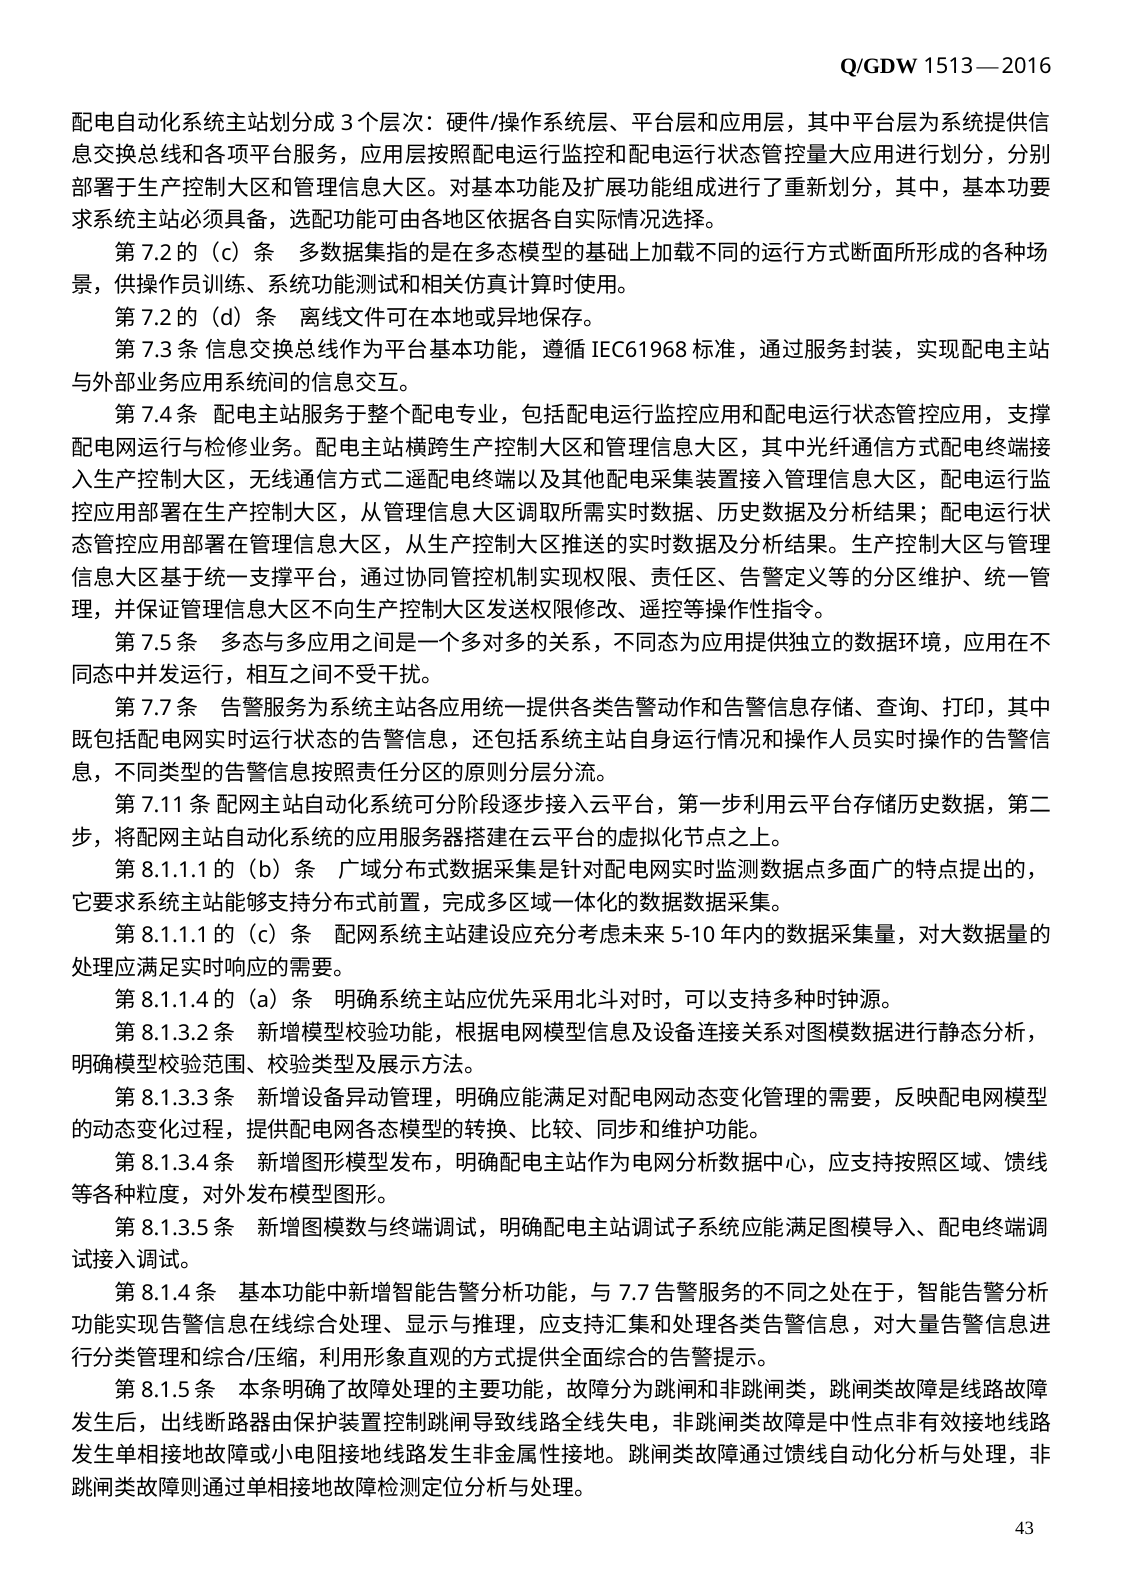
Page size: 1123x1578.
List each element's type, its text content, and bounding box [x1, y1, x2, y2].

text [71, 104, 1051, 234]
text 第7.2的（c）条 多数据集指的是在多态模型的基础上加载不同的运行方式断面所形成的各种场景，供操作员训练、系统功能测试和相关仿真计算时使用。 [71, 234, 1051, 299]
text 第7.5条 多态与多应用之间是一个多对多的关系，不同态为应用提供独立的数据环境，应用在不同态中并发运行，相互之间不受干扰。 [71, 624, 1051, 689]
text 第7.4条 配电主站服务于整个配电专业，包括配电运行监控应用和配电运行状态管控应用，支撑配电网运行与检修业务。配电主站横跨生产控制大区和管理信息大区，其中光纤通信方式配电终端接入生产控制大区，无线通信方式二遥配电终端以及其他配电采集装置接入管理信息大区，配电运行监控应用部署在生产控制大区，从管理信息大区调取所需实时数据、历史数据及分析结果；配电运行状态管控应用部署在管理信息大区，从生产控制大区推送的实时数据及分析结果。生产控制大区与管理信息大区基于统一支撑平台，通过协同管控机制实现权限、责任区、告警定义等的分区维护、统一管理，并保证管理信息大区不向生产控制大区发送权限修改、遥控等操作性指令。 [71, 397, 1051, 624]
text 第8.1.4条 基本功能中新增智能告警分析功能，与7.7告警服务的不同之处在于，智能告警分析功能实现告警信息在线综合处理、显示与推理，应支持汇集和处理各类告警信息，对大量告警信息进行分类管理和综合/压缩，利用形象直观的方式提供全面综合的告警提示。 [71, 1274, 1051, 1372]
text 第7.2的（d）条 离线文件可在本地或异地保存。 [71, 299, 1051, 332]
text 第8.1.3.3条 新增设备异动管理，明确应能满足对配电网动态变化管理的需要，反映配电网模型的动态变化过程，提供配电网各态模型的转换、比较、同步和维护功能。 [71, 1079, 1051, 1144]
text 第8.1.1.1的（c）条 配网系统主站建设应充分考虑未来5-10年内的数据采集量，对大数据量的处理应满足实时响应的需要。 [71, 917, 1051, 982]
text 第7.7条 告警服务为系统主站各应用统一提供各类告警动作和告警信息存储、查询、打印，其中既包括配电网实时运行状态的告警信息，还包括系统主站自身运行情况和操作人员实时操作的告警信息，不同类型的告警信息按照责任分区的原则分层分流。 [71, 689, 1051, 787]
text 第8.1.1.1的（b）条 广域分布式数据采集是针对配电网实时监测数据点多面广的特点提出的，它要求系统主站能够支持分布式前置，完成多区域一体化的数据数据采集。 [71, 852, 1051, 917]
text 第7.3条 信息交换总线作为平台基本功能，遵循IEC61968标准，通过服务封装，实现配电主站与外部业务应用系统间的信息交互。 [71, 332, 1051, 397]
text 第8.1.3.4条 新增图形模型发布，明确配电主站作为电网分析数据中心，应支持按照区域、馈线等各种粒度，对外发布模型图形。 [71, 1144, 1051, 1209]
text 第8.1.3.2条 新增模型校验功能，根据电网模型信息及设备连接关系对图模数据进行静态分析，明确模型校验范围、校验类型及展示方法。 [71, 1014, 1051, 1079]
text 第8.1.1.4的（a）条 明确系统主站应优先采用北斗对时，可以支持多种时钟源。 [71, 982, 1051, 1014]
text 第8.1.5条 本条明确了故障处理的主要功能，故障分为跳闸和非跳闸类，跳闸类故障是线路故障发生后，出线断路器由保护装置控制跳闸导致线路全线失电，非跳闸类故障是中性点非有效接地线路发生单相接地故障或小电阻接地线路发生非金属性接地。跳闸类故障通过馈线自动化分析与处理，非跳闸类故障则通过单相接地故障检测定位分析与处理。 [71, 1372, 1051, 1502]
text 第7.11条 配网主站自动化系统可分阶段逐步接入云平台，第一步利用云平台存储历史数据，第二步，将配网主站自动化系统的应用服务器搭建在云平台的虚拟化节点之上。 [71, 787, 1051, 852]
text 第8.1.3.5条 新增图模数与终端调试，明确配电主站调试子系统应能满足图模导入、配电终端调试接入调试。 [71, 1209, 1051, 1274]
